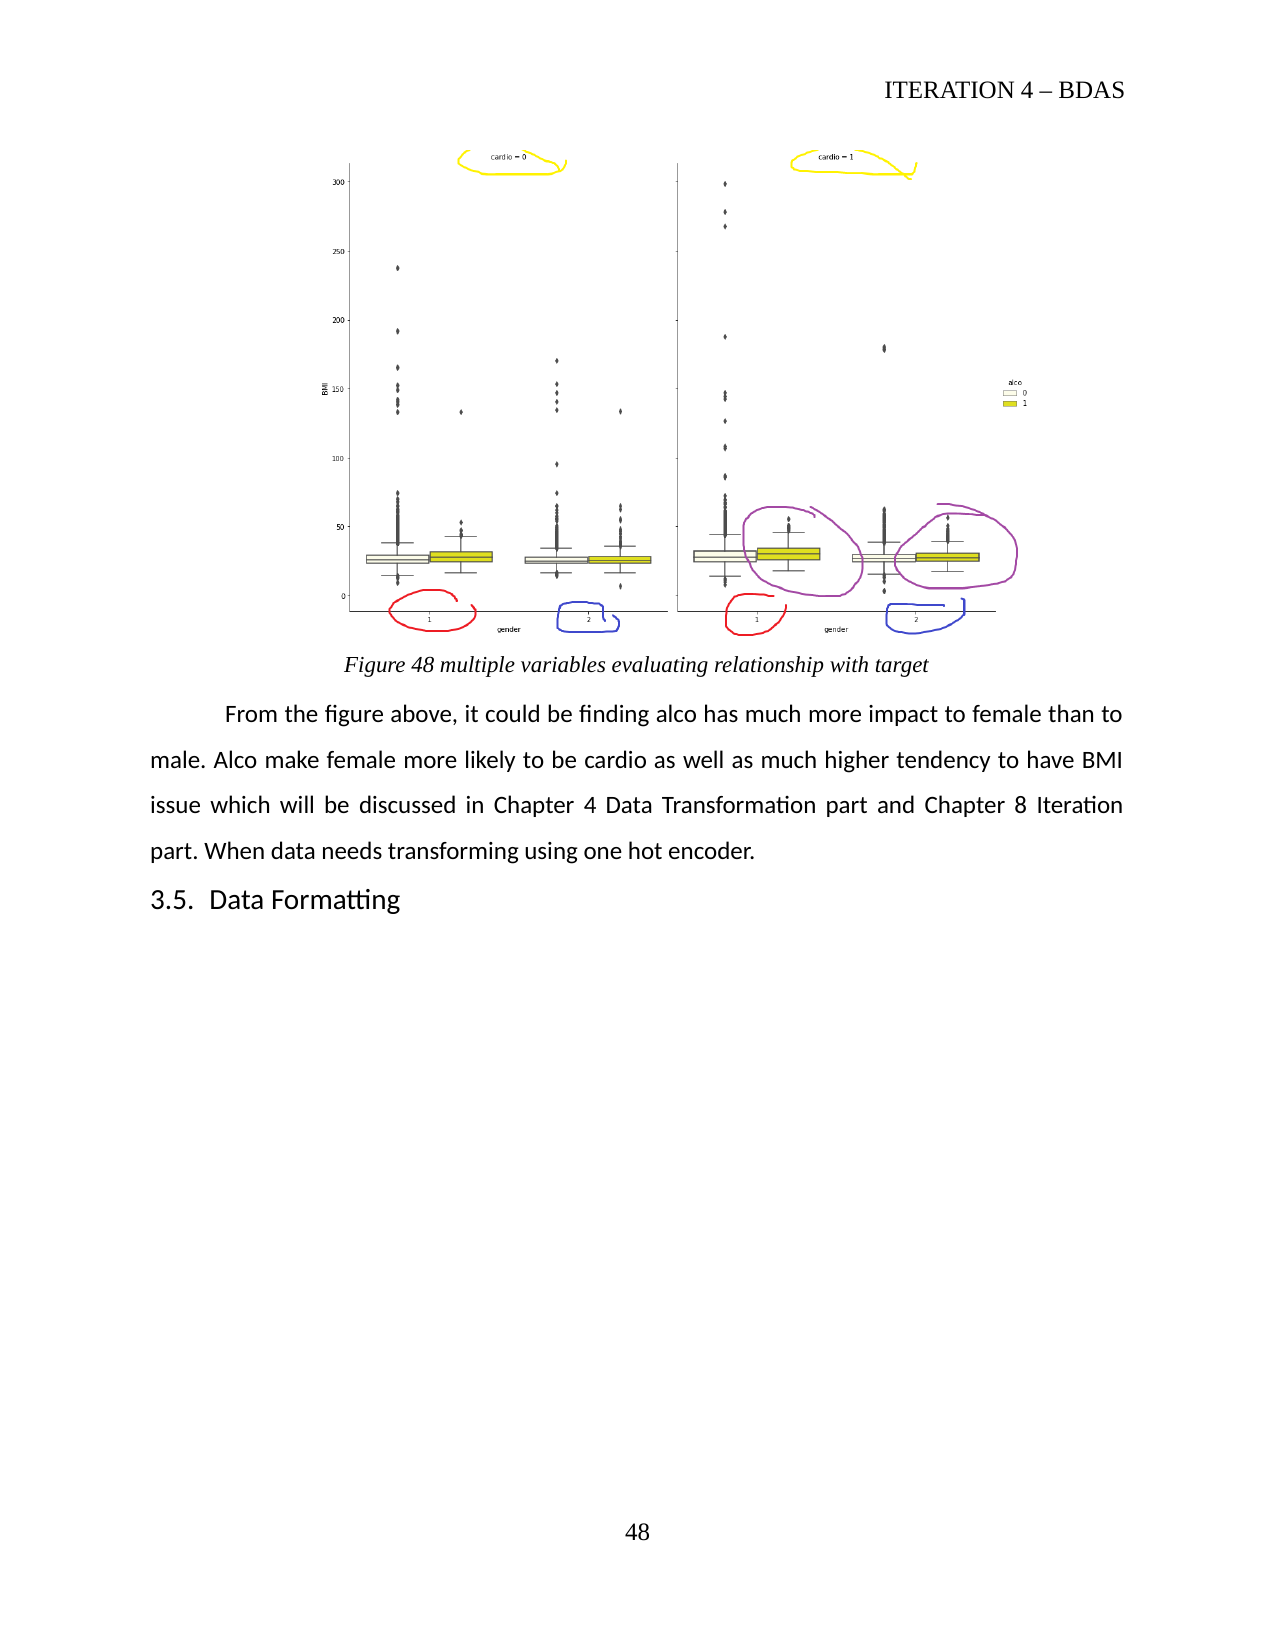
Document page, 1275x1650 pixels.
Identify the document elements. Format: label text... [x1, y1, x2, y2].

picture [317, 150, 1032, 637]
list Data Formatting [150, 881, 1125, 917]
text Figure 48 multiple variables evaluating relationship with target [150, 651, 1125, 677]
text From the figure above, it could be finding alco has much more impact to female than to male. Alco make female more likely to be cardio as well as much higher tendency to have BMI issue which will be discussed in Chapter 4 Data Transformation part and Chapter 8 Iteration part. When data needs transforming using one hot encoder. [150, 698, 1125, 866]
